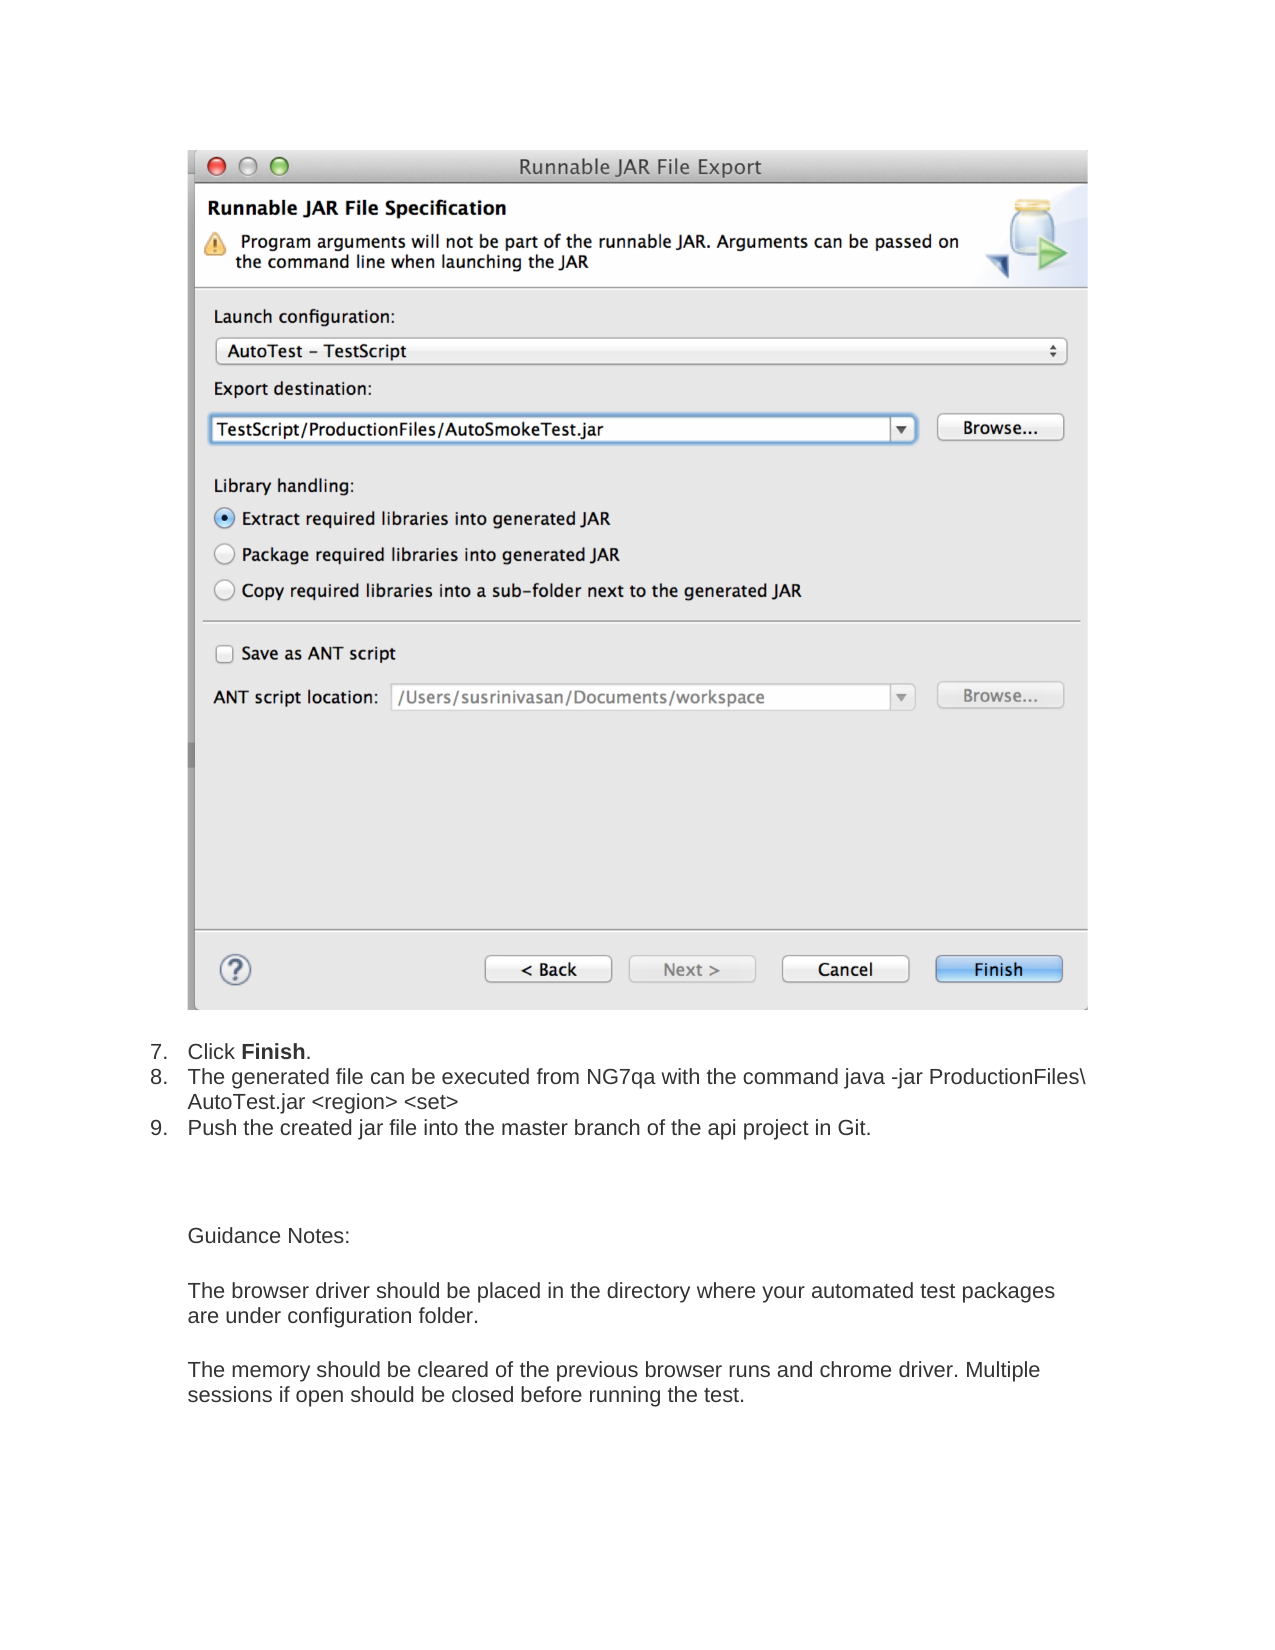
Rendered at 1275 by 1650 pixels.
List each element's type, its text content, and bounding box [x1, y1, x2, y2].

list Click Finish. [150, 1039, 1087, 1064]
list The generated file can be executed from NG7qa with the command java -jar ProductionFiles\AutoTest.jar <region> <set> [150, 1064, 1087, 1114]
text The browser driver should be placed in the directory where your automated test packages are under configuration folder. [187, 1277, 1087, 1328]
text Guidance Notes: [187, 1223, 1087, 1248]
picture [187, 150, 1088, 1010]
text The memory should be cleared of the previous browser runs and chrome driver. Multiple sessions if open should be closed before running the test. [187, 1357, 1087, 1407]
list Push the created jar file into the master branch of the api project in Git. [150, 1114, 1087, 1139]
